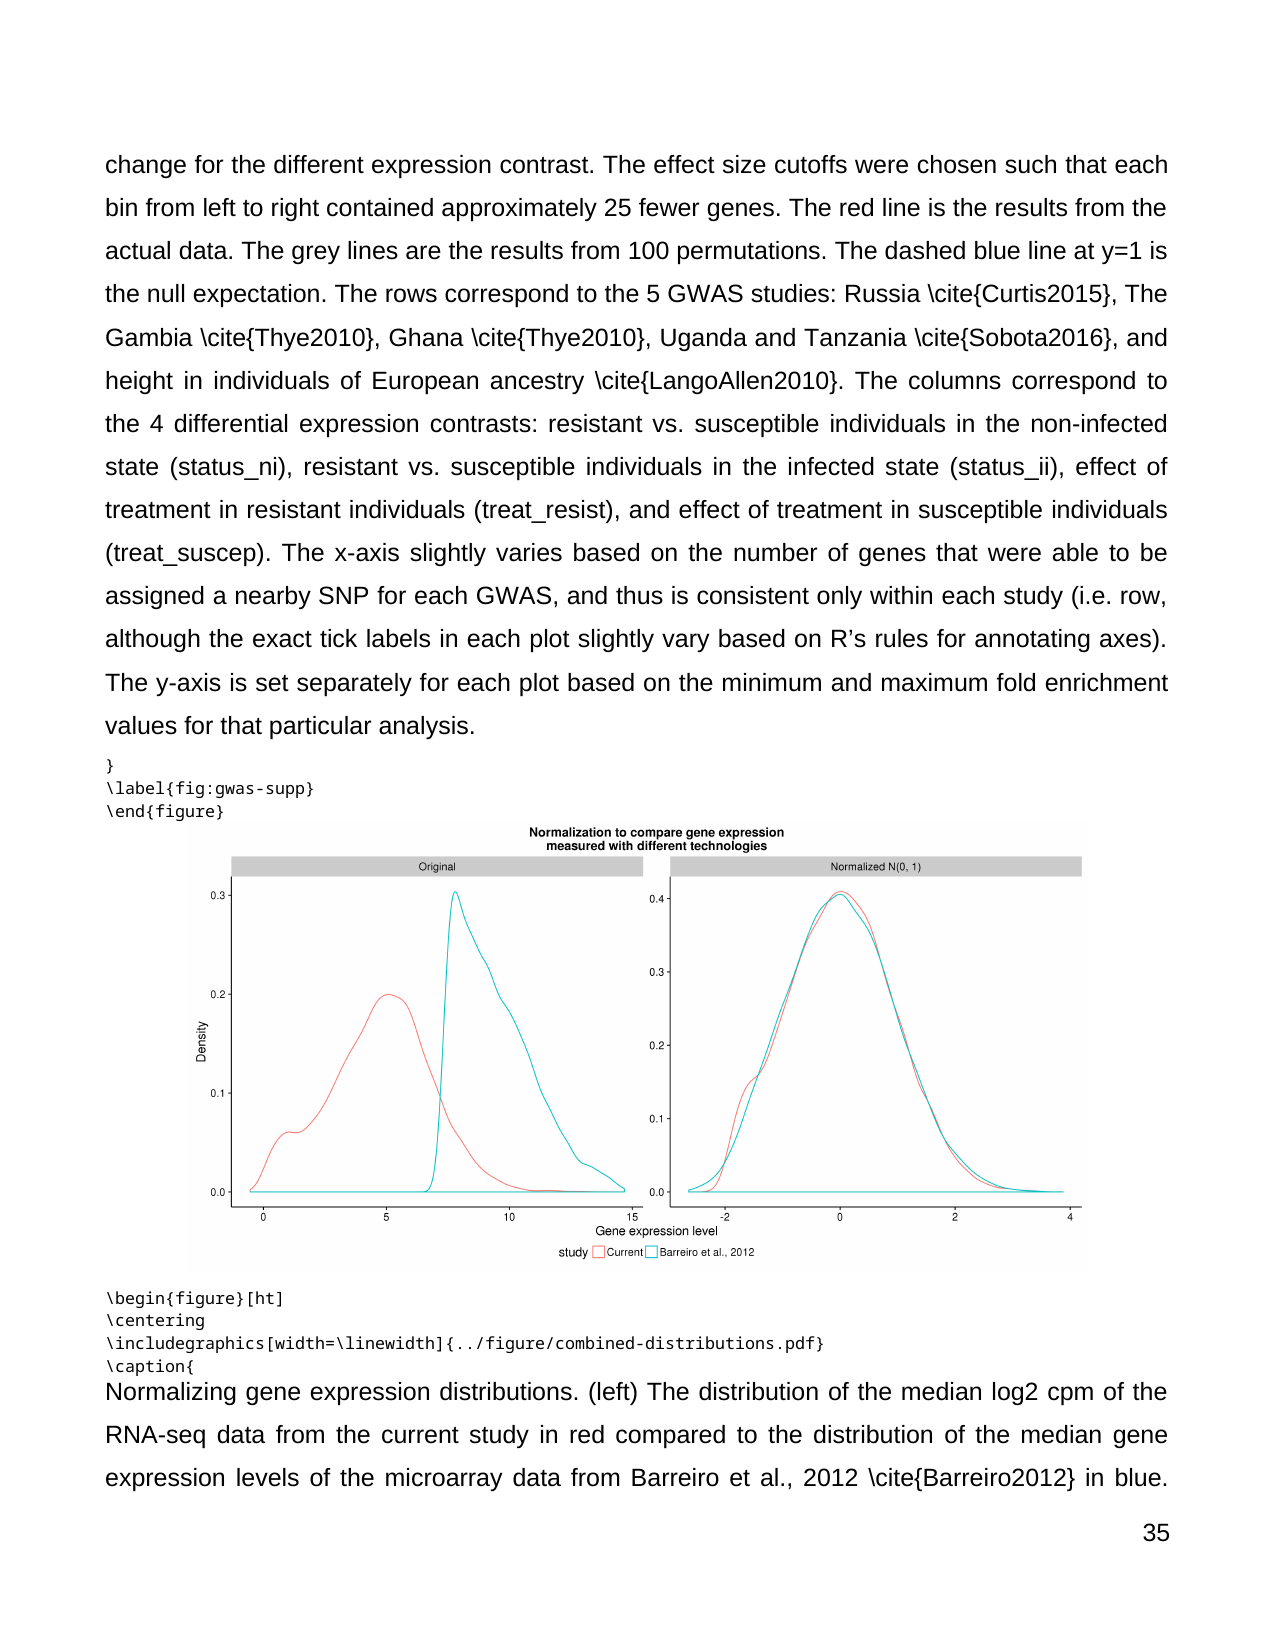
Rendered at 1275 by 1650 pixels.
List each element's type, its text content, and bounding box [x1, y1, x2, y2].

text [105, 1377, 1170, 1492]
text \label{fig:gwas-supp} [105, 776, 1170, 799]
text \begin{figure}[ht] [105, 1286, 1170, 1309]
text \includegraphics[width=\linewidth]{../figure/combined-distributions.pdf} [105, 1332, 1170, 1354]
picture [187, 821, 1088, 1272]
text \centering [105, 1309, 1170, 1332]
text \end{figure} [105, 799, 1170, 822]
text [105, 150, 1170, 739]
text \caption{ [105, 1354, 1170, 1377]
text } [105, 754, 1170, 776]
